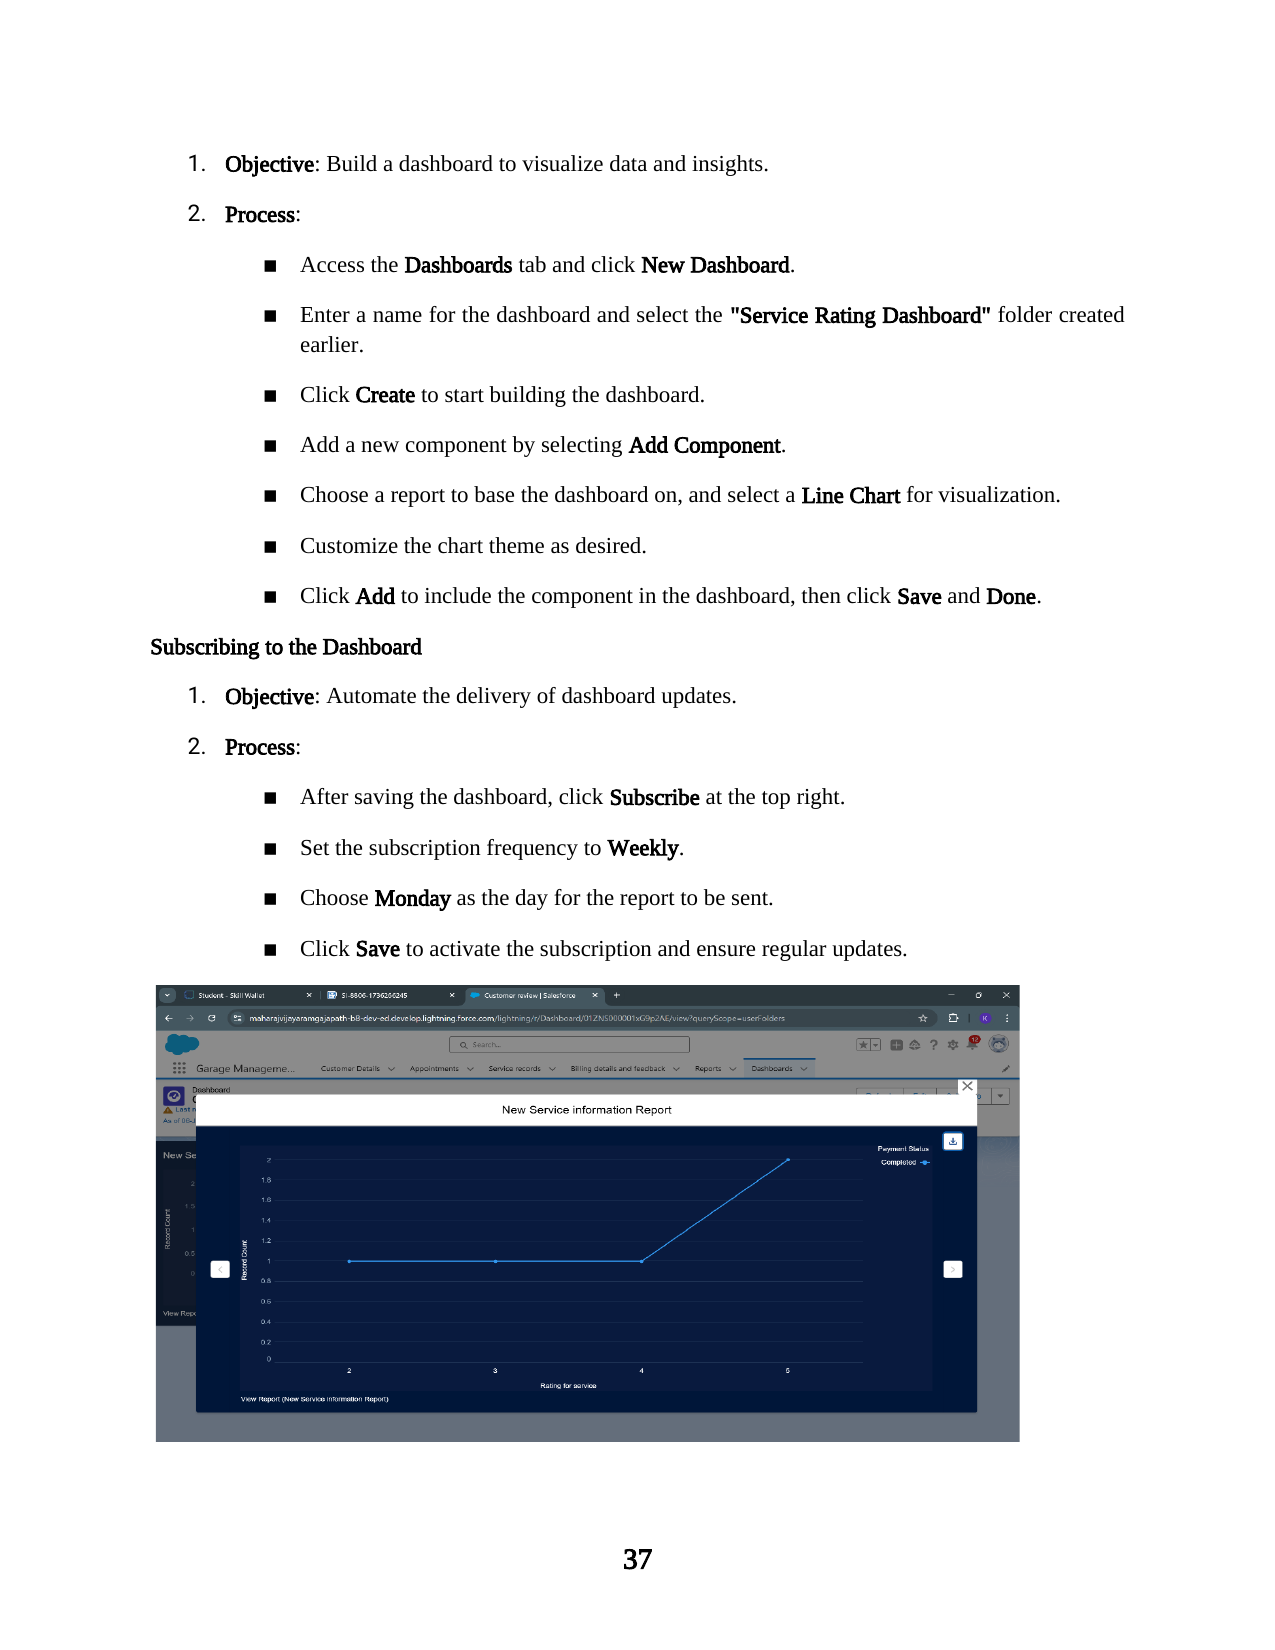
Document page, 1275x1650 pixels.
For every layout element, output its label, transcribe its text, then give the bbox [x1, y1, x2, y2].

picture [155, 985, 1020, 1442]
list Add a new component by selecting Add Component. [262, 431, 1125, 458]
list Enter a name for the dashboard and select the "Service Rating Dashboard" folder created earlier. [262, 301, 1125, 357]
list Objective: Build a dashboard to visualize data and insights. [187, 150, 1125, 177]
list Customize the chart theme as desired. [262, 532, 1125, 559]
list Click Add to include the component in the dashboard, then click Save and Done. [262, 582, 1125, 609]
list After saving the dashboard, click Subscribe at the top right. [262, 783, 1125, 810]
list Access the Dashboards tab and click New Dashboard. [262, 251, 1125, 278]
list Choose Monday as the day for the report to be sent. [262, 884, 1125, 911]
list Click Create to start building the dashboard. [262, 381, 1125, 408]
list Choose a report to base the dashboard on, and select a Line Chart for visualization. [262, 481, 1125, 508]
text Subscribing to the Dashboard [150, 633, 1125, 659]
list Process: [187, 733, 1125, 760]
list Process: [187, 200, 1125, 227]
list Objective: Automate the delivery of dashboard updates. [187, 682, 1125, 709]
list Click Save to activate the subscription and ensure regular updates. [262, 934, 1125, 962]
list Set the subscription frequency to Weekly. [262, 834, 1125, 861]
